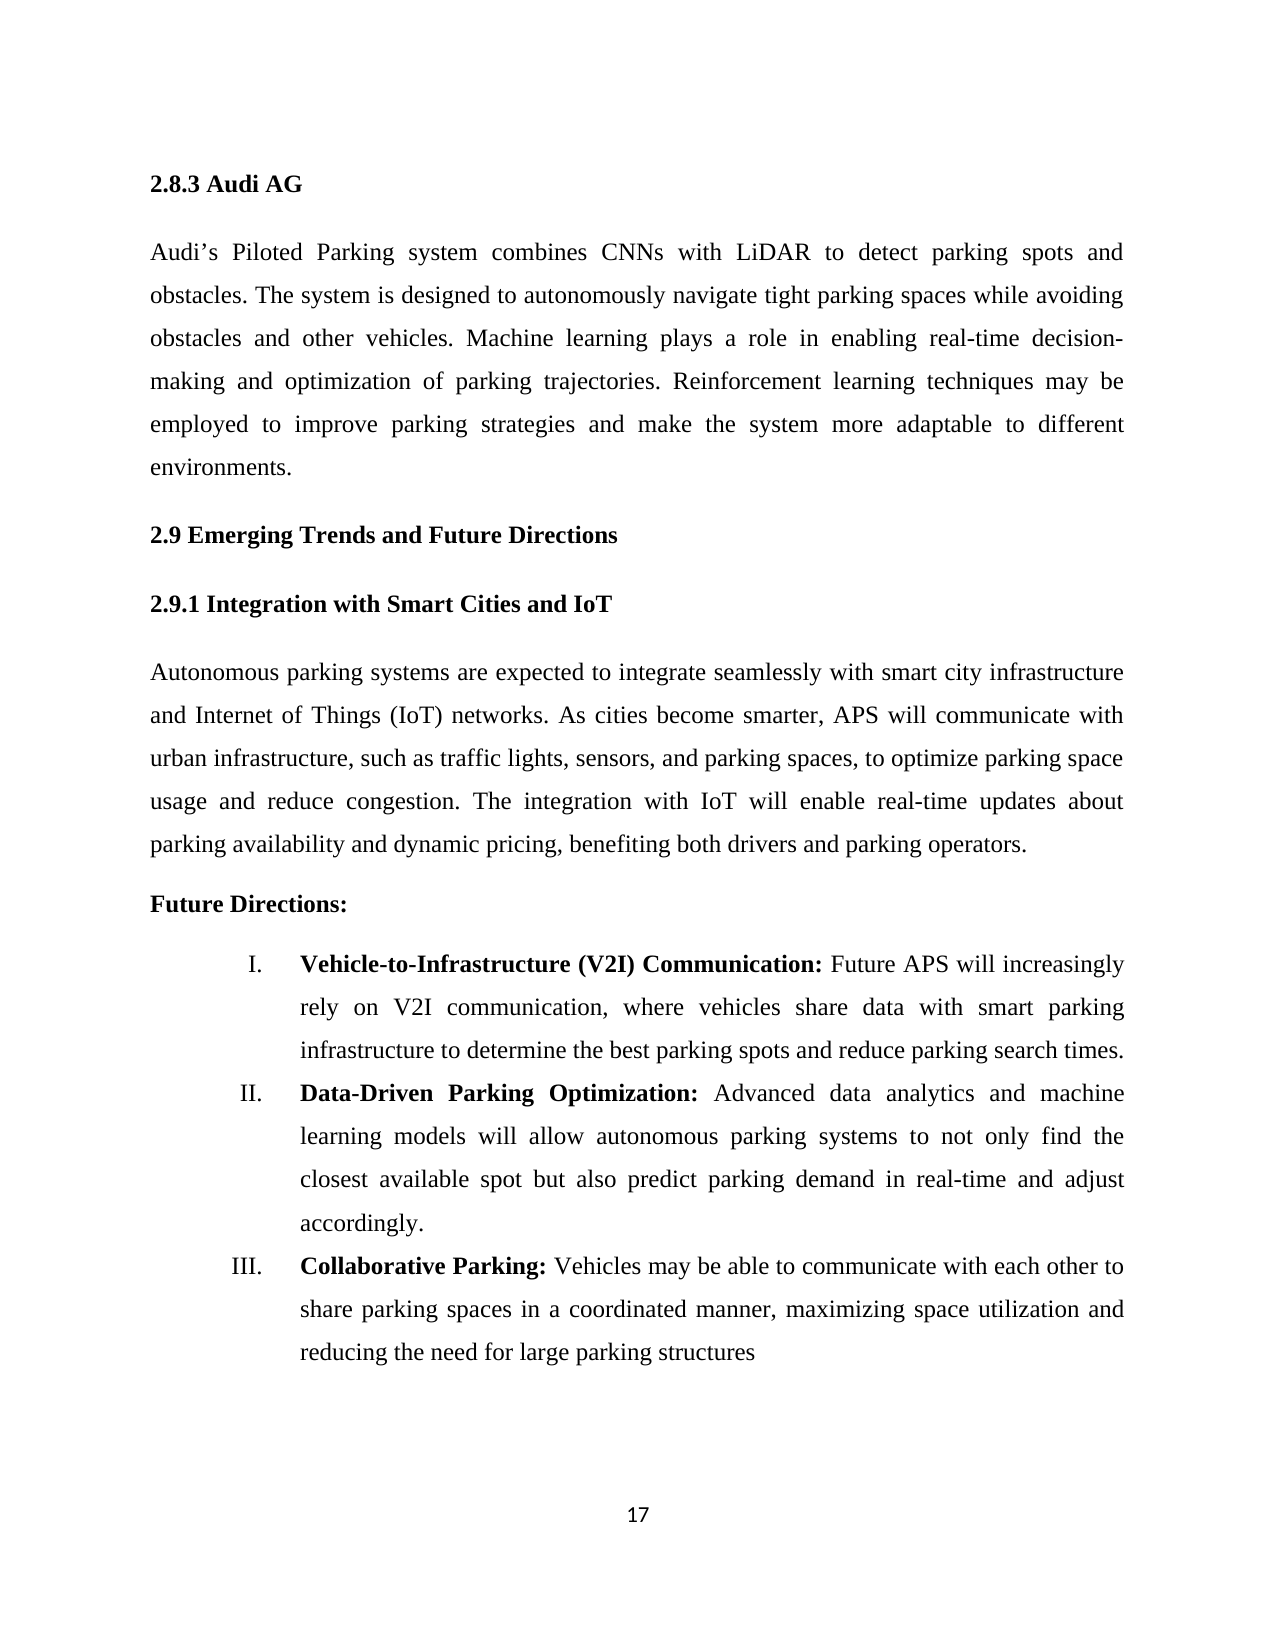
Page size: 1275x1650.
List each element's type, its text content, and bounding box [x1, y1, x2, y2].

list Vehicle-to-Infrastructure (V2I) Communication: Future APS will increasingly rely on V2I communication, where vehicles share data with smart parking infrastructure to determine the best parking spots and reduce parking search times. [262, 949, 1125, 1064]
text Autonomous parking systems are expected to integrate seamlessly with smart city infrastructure and Internet of Things (IoT) networks. As cities become smarter, APS will communicate with urban infrastructure, such as traffic lights, sensors, and parking spaces, to optimize parking space usage and reduce congestion. The integration with IoT will enable real-time updates about parking availability and dynamic pricing, benefiting both drivers and parking operators. [150, 657, 1125, 858]
list Collaborative Parking: Vehicles may be able to communicate with each other to share parking spaces in a coordinated manner, maximizing space utilization and reducing the need for large parking structures [262, 1251, 1125, 1366]
text Future Directions: [150, 889, 1125, 918]
subtitle 2.8.3 Audi AG [150, 169, 1125, 197]
list Data-Driven Parking Optimization: Advanced data analytics and machine learning models will allow autonomous parking systems to not only find the closest available spot but also predict parking demand in real-time and adjust accordingly. [262, 1078, 1125, 1236]
subtitle 2.9 Emerging Trends and Future Directions [150, 521, 1125, 549]
subtitle 2.9.1 Integration with Smart Cities and IoT [150, 589, 1125, 617]
text Audi’s Piloted Parking system combines CNNs with LiDAR to detect parking spots and obstacles. The system is designed to autonomously navigate tight parking spaces while avoiding obstacles and other vehicles. Machine learning plays a role in enabling real-time decision-making and optimization of parking trajectories. Reinforcement learning techniques may be employed to improve parking strategies and make the system more adaptable to different environments. [150, 237, 1125, 481]
